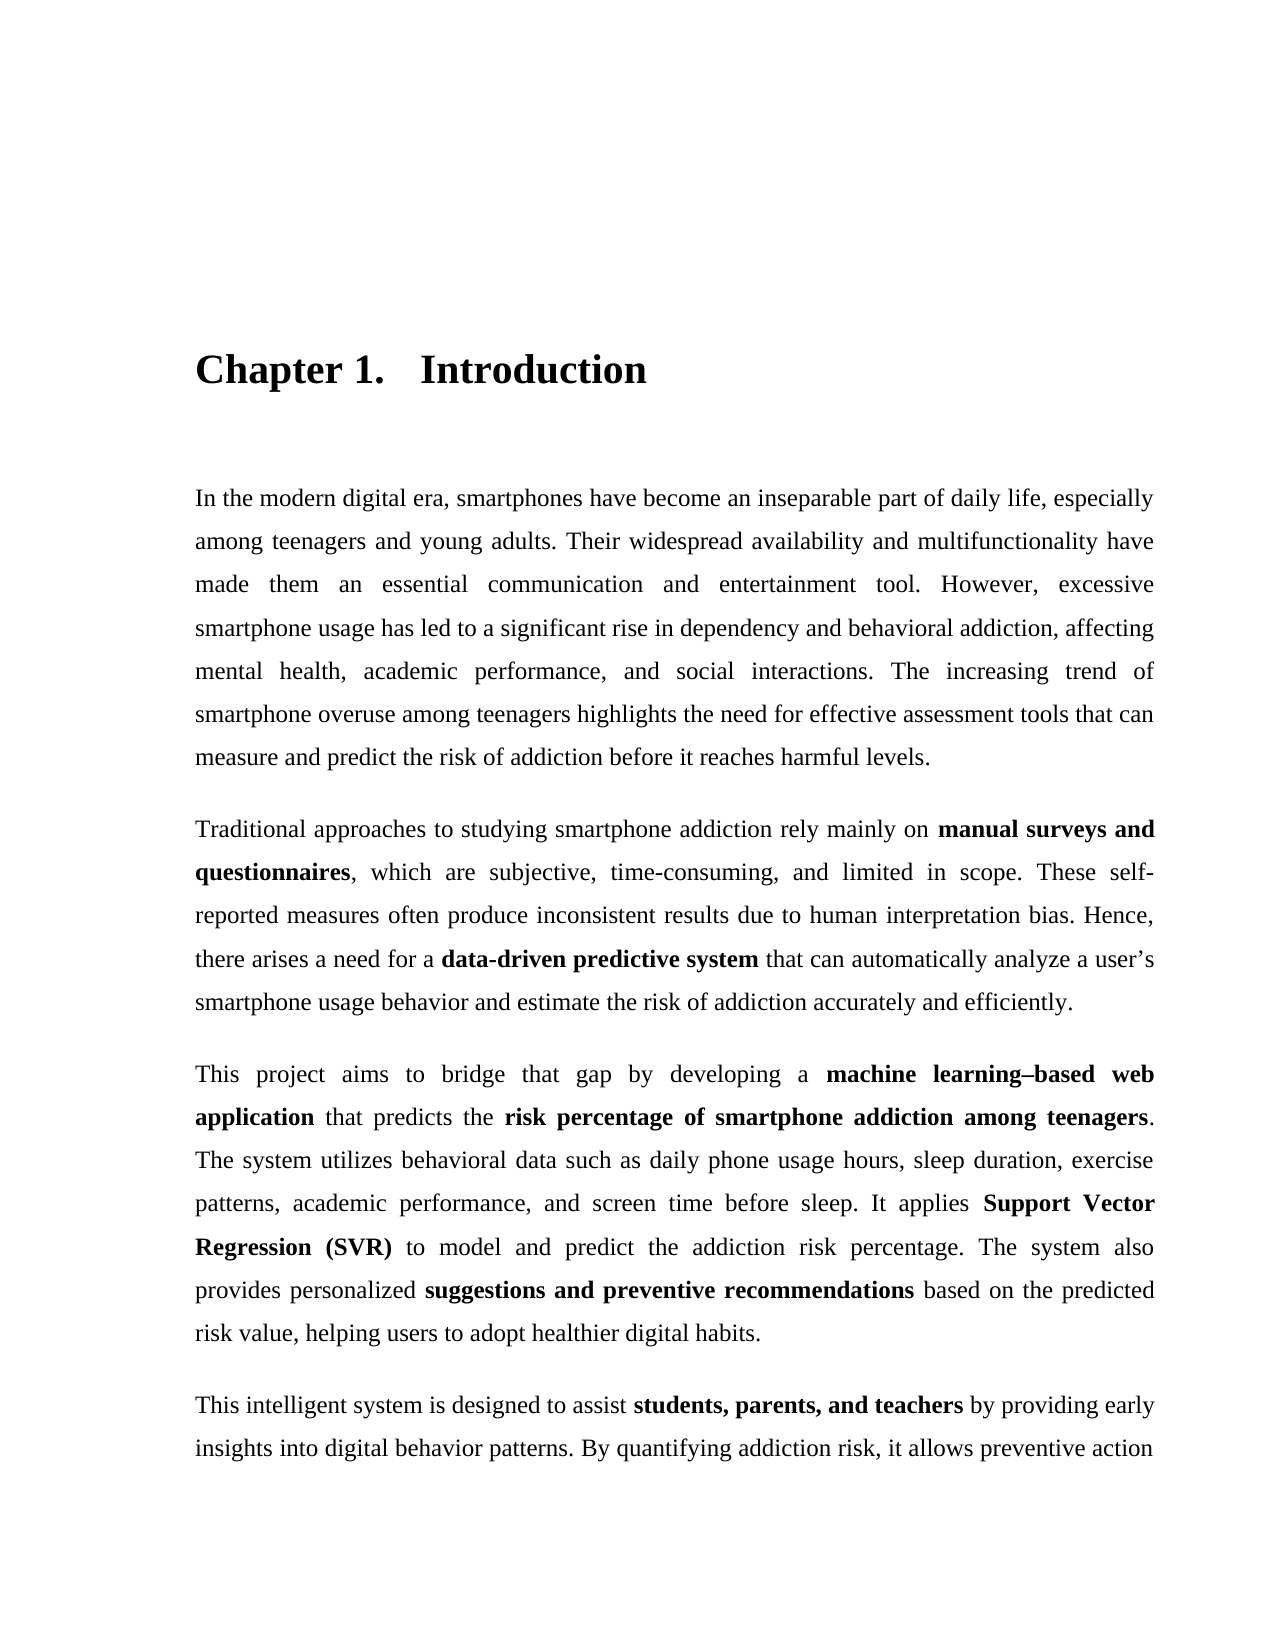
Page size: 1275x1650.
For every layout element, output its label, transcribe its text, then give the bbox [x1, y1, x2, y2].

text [195, 1390, 1155, 1462]
subtitle Introduction [195, 317, 1155, 400]
text Traditional approaches to studying smartphone addiction rely mainly on manual surveys and questionnaires, which are subjective, time-consuming, and limited in scope. These self-reported measures often produce inconsistent results due to human interpretation bias. Hence, there arises a need for a data-driven predictive system that can automatically analyze a user’s smartphone usage behavior and estimate the risk of addiction accurately and efficiently. [195, 814, 1155, 1016]
text In the modern digital era, smartphones have become an inseparable part of daily life, especially among teenagers and young adults. Their widespread availability and multifunctionality have made them an essential communication and entertainment tool. However, excessive smartphone usage has led to a significant rise in dependency and behavioral addiction, affecting mental health, academic performance, and social interactions. The increasing trend of smartphone overuse among teenagers highlights the need for effective assessment tools that can measure and predict the risk of addiction before it reaches harmful levels. [195, 483, 1155, 771]
text This project aims to bridge that gap by developing a machine learning–based web application that predicts the risk percentage of smartphone addiction among teenagers. The system utilizes behavioral data such as daily phone usage hours, sleep duration, exercise patterns, academic performance, and screen time before sleep. It applies Support Vector Regression (SVR) to model and predict the addiction risk percentage. The system also provides personalized suggestions and preventive recommendations based on the predicted risk value, helping users to adopt healthier digital habits. [195, 1059, 1155, 1347]
